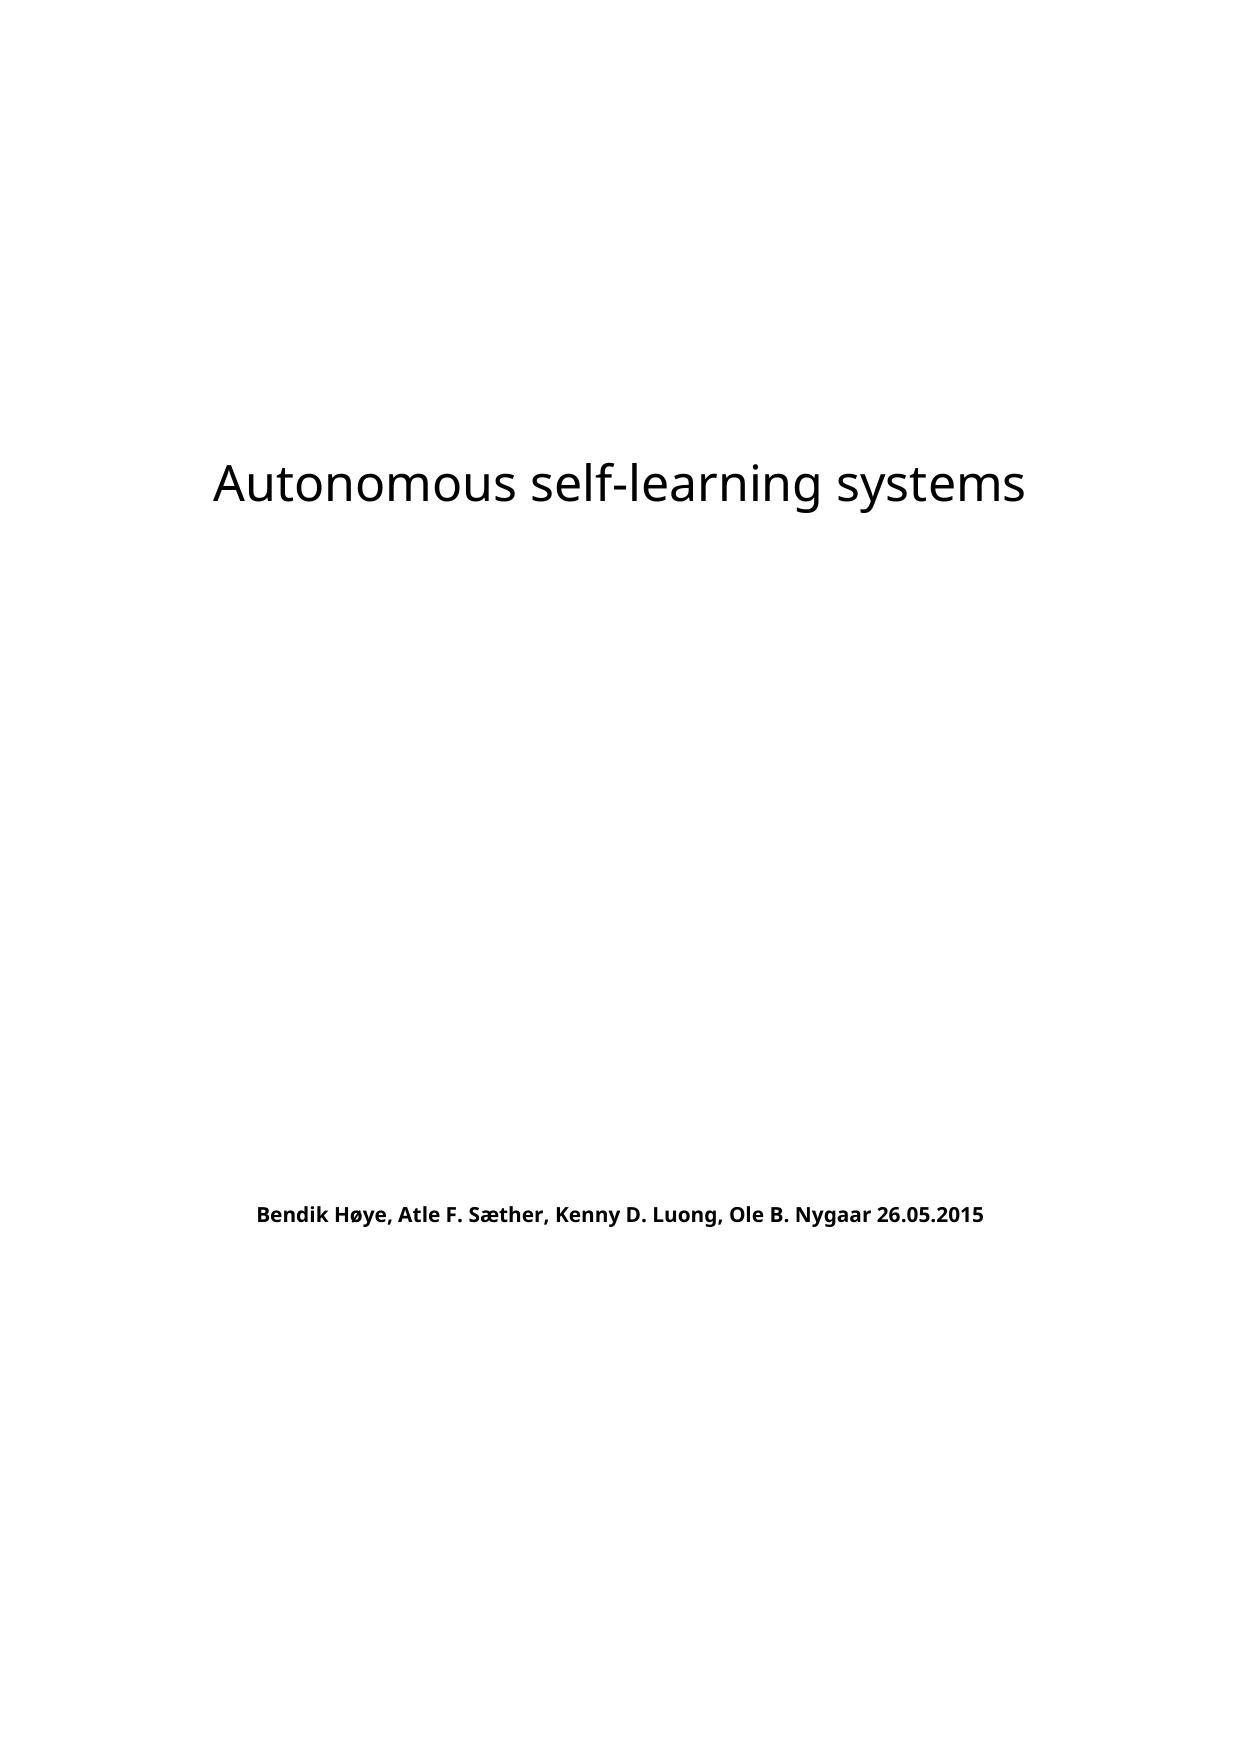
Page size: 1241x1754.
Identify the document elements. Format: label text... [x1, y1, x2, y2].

text Autonomous self-learning systems [150, 448, 1090, 516]
text Bendik Høye, Atle F. Sæther, Kenny D. Luong, Ole B. Nygaar 26.05.2015 [150, 1200, 1090, 1228]
